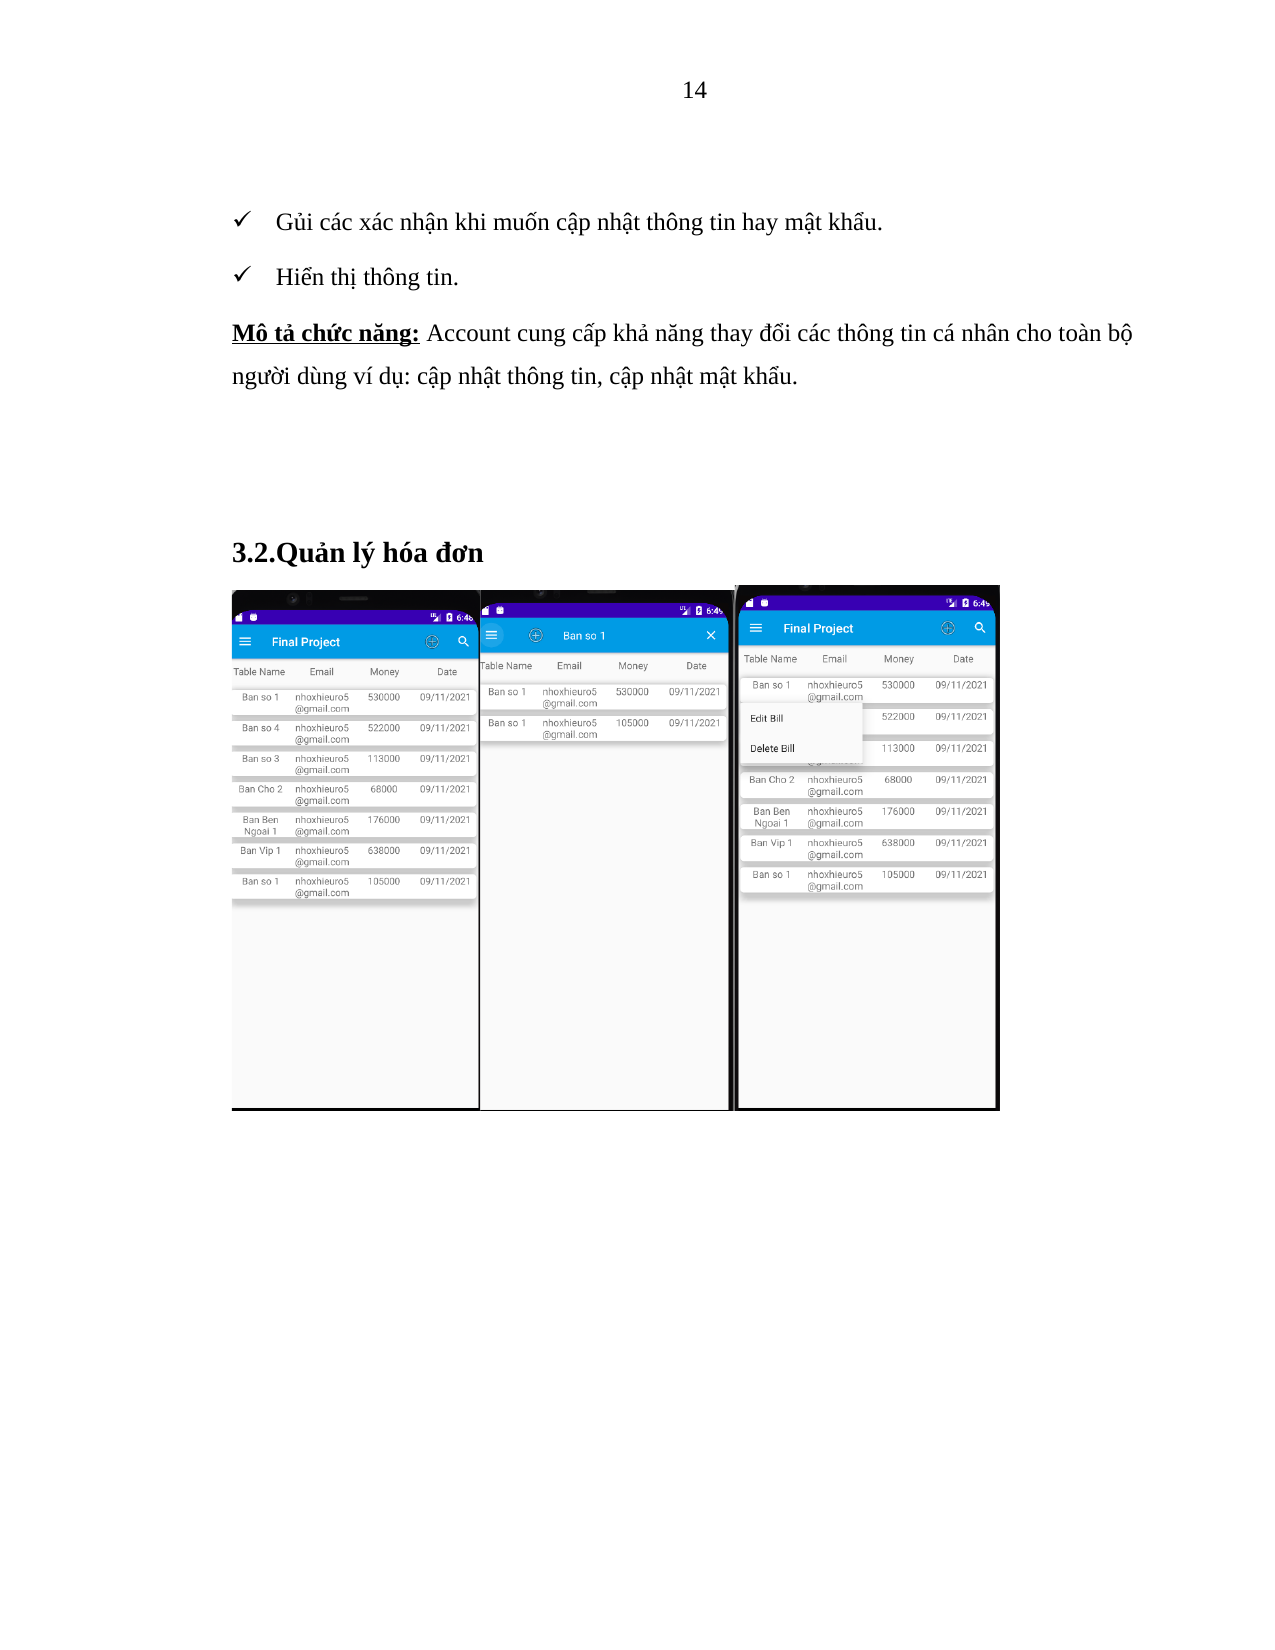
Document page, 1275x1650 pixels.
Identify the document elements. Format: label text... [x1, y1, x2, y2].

picture [231, 585, 1000, 1111]
text Mô tả chức năng: Account cung cấp khả năng thay đổi các thông tin cá nhân cho toàn bộ người dùng ví dụ: cập nhật thông tin, cập nhật mật khẩu. [232, 318, 1157, 390]
list Gủi các xác nhận khi muốn cập nhật thông tin hay mật khẩu. [232, 207, 1157, 236]
text 3.2.Quản lý hóa đơn [232, 535, 1157, 569]
list Hiển thị thông tin. [232, 262, 1157, 291]
